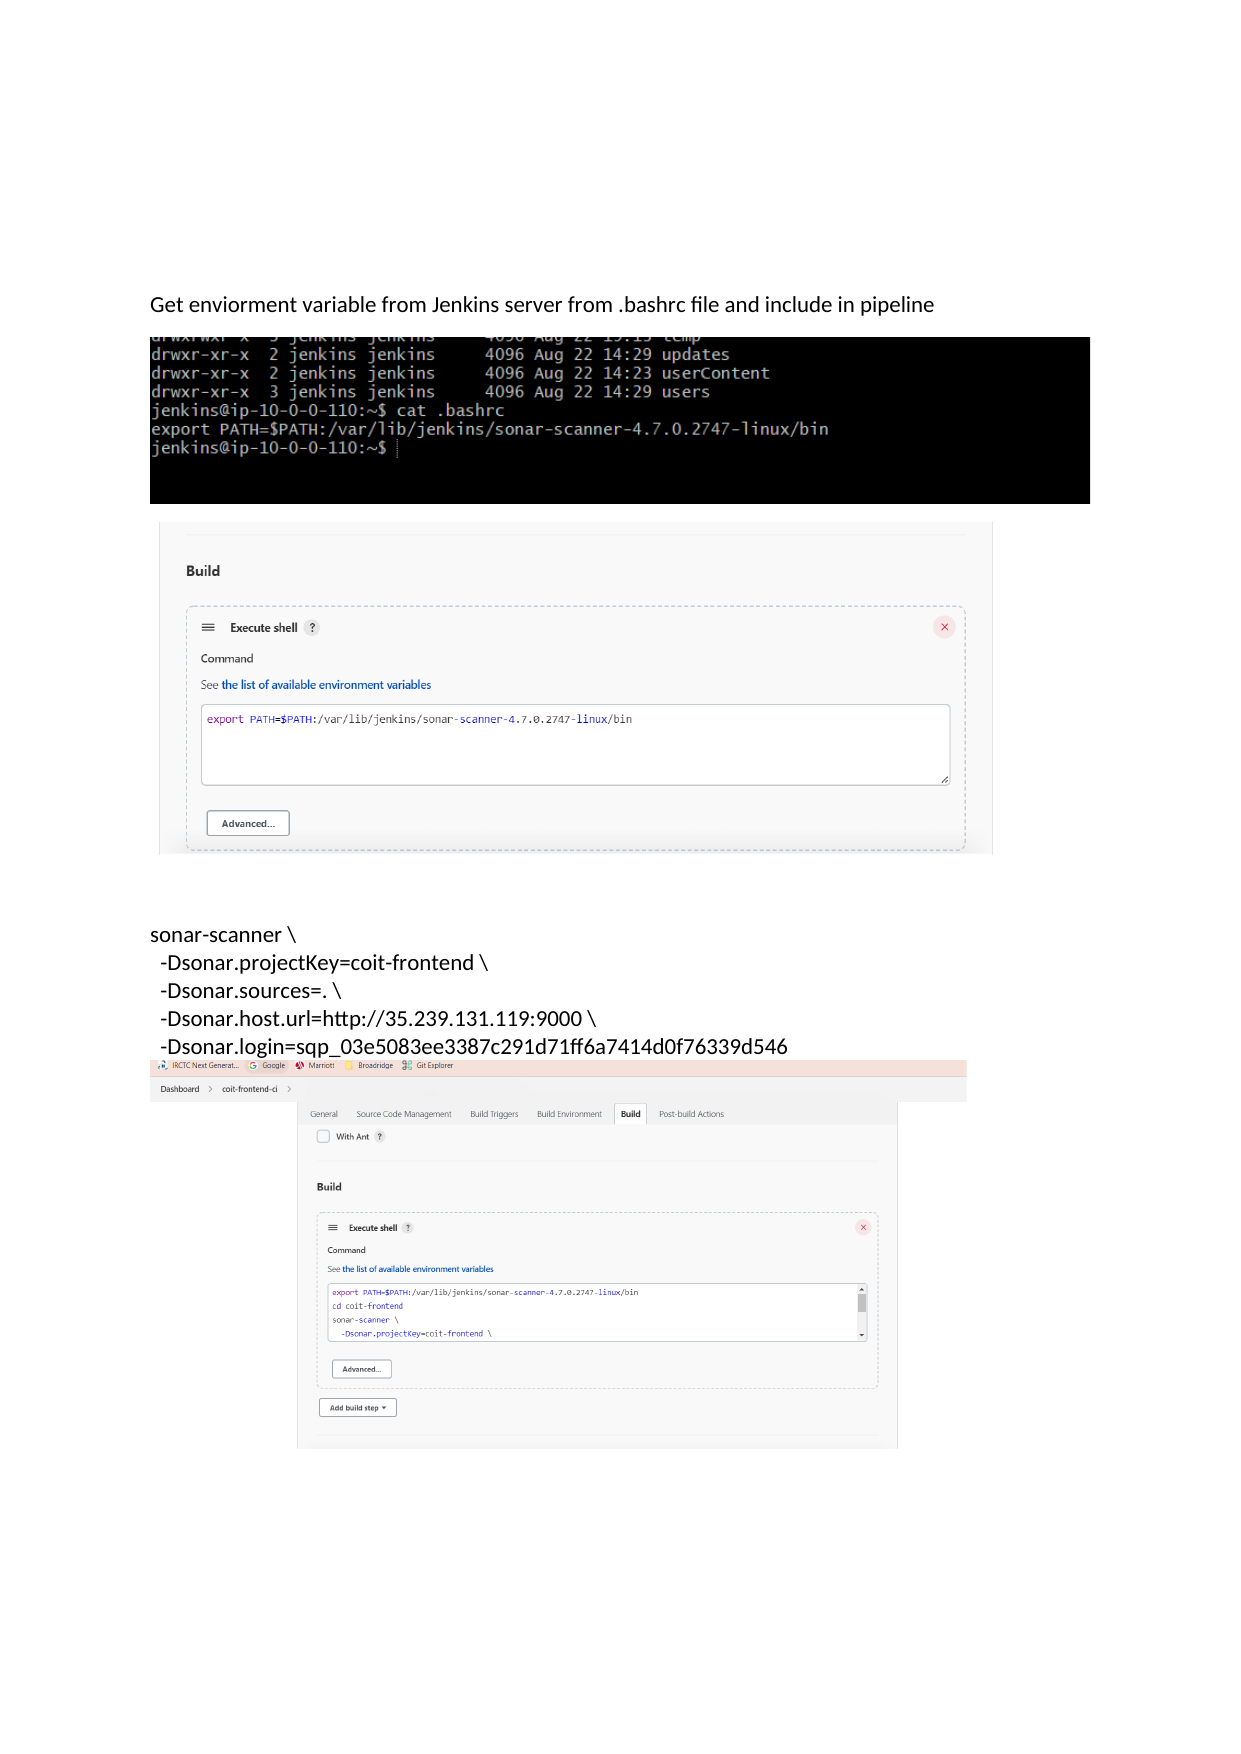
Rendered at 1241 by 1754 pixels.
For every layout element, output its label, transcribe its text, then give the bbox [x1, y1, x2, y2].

picture [150, 522, 1006, 855]
text -Dsonar.projectKey=coit-frontend \ [150, 948, 1090, 976]
text -Dsonar.sources=. \ [150, 976, 1090, 1004]
text Get enviorment variable from Jenkins server from .bashrc file and include in pipeline [150, 291, 1090, 319]
picture [150, 1060, 967, 1449]
text sonar-scanner \ [150, 920, 1090, 948]
picture [150, 337, 1091, 504]
text -Dsonar.host.url=http://35.239.131.119:9000 \ [150, 1004, 1090, 1032]
text -Dsonar.login=sqp_03e5083ee3387c291d71ff6a7414d0f76339d546 [150, 1032, 1090, 1061]
